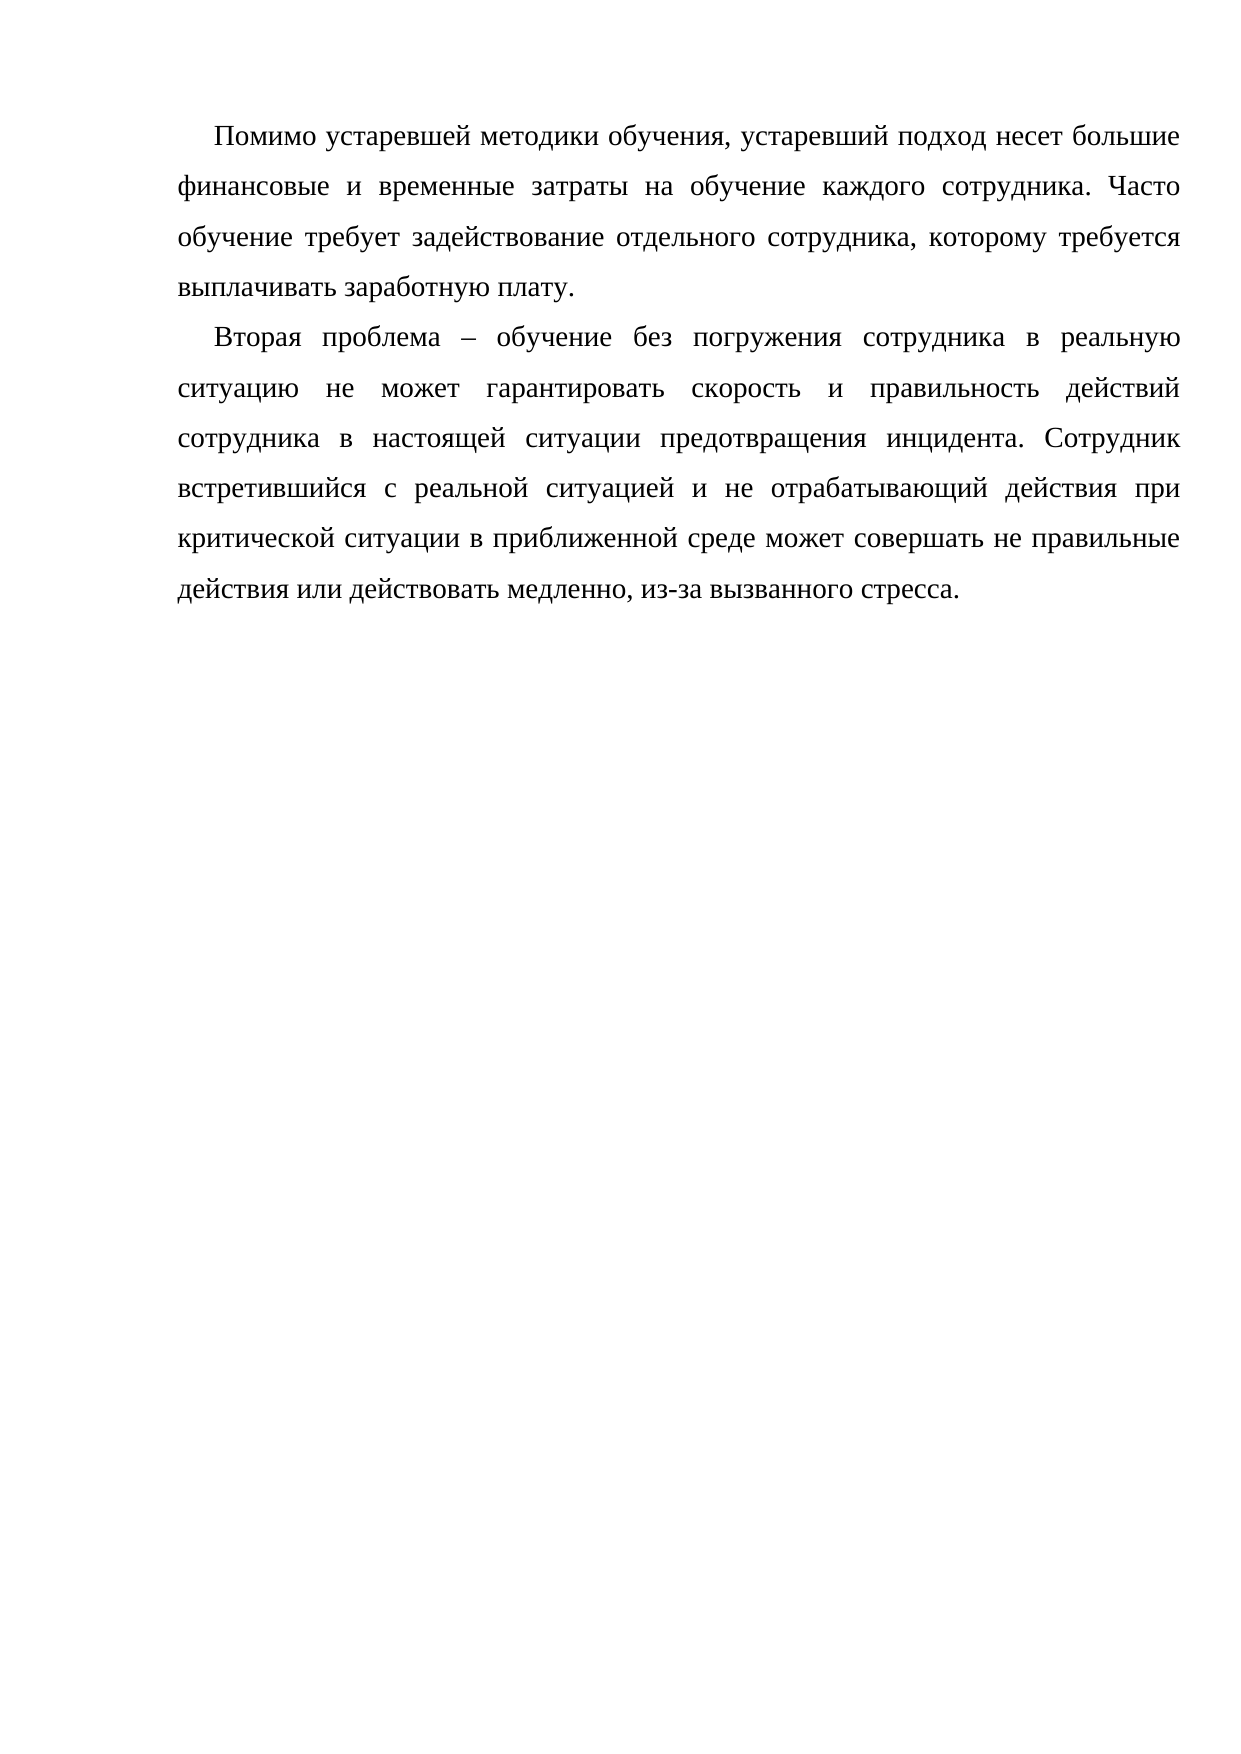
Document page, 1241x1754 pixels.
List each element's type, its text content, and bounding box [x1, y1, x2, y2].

text Вторая проблема – обучение без погружения сотрудника в реальную ситуацию не может гарантировать скорость и правильность действий сотрудника в настоящей ситуации предотвращения инцидента. Сотрудник встретившийся с реальной ситуацией и не отрабатывающий действия при критической ситуации в приближенной среде может совершать не правильные действия или действовать медленно, из-за вызванного стресса. [177, 319, 1181, 604]
text Помимо устаревшей методики обучения, устаревший подход несет большие финансовые и временные затраты на обучение каждого сотрудника. Часто обучение требует задействование отдельного сотрудника, которому требуется выплачивать заработную плату. [177, 118, 1181, 303]
